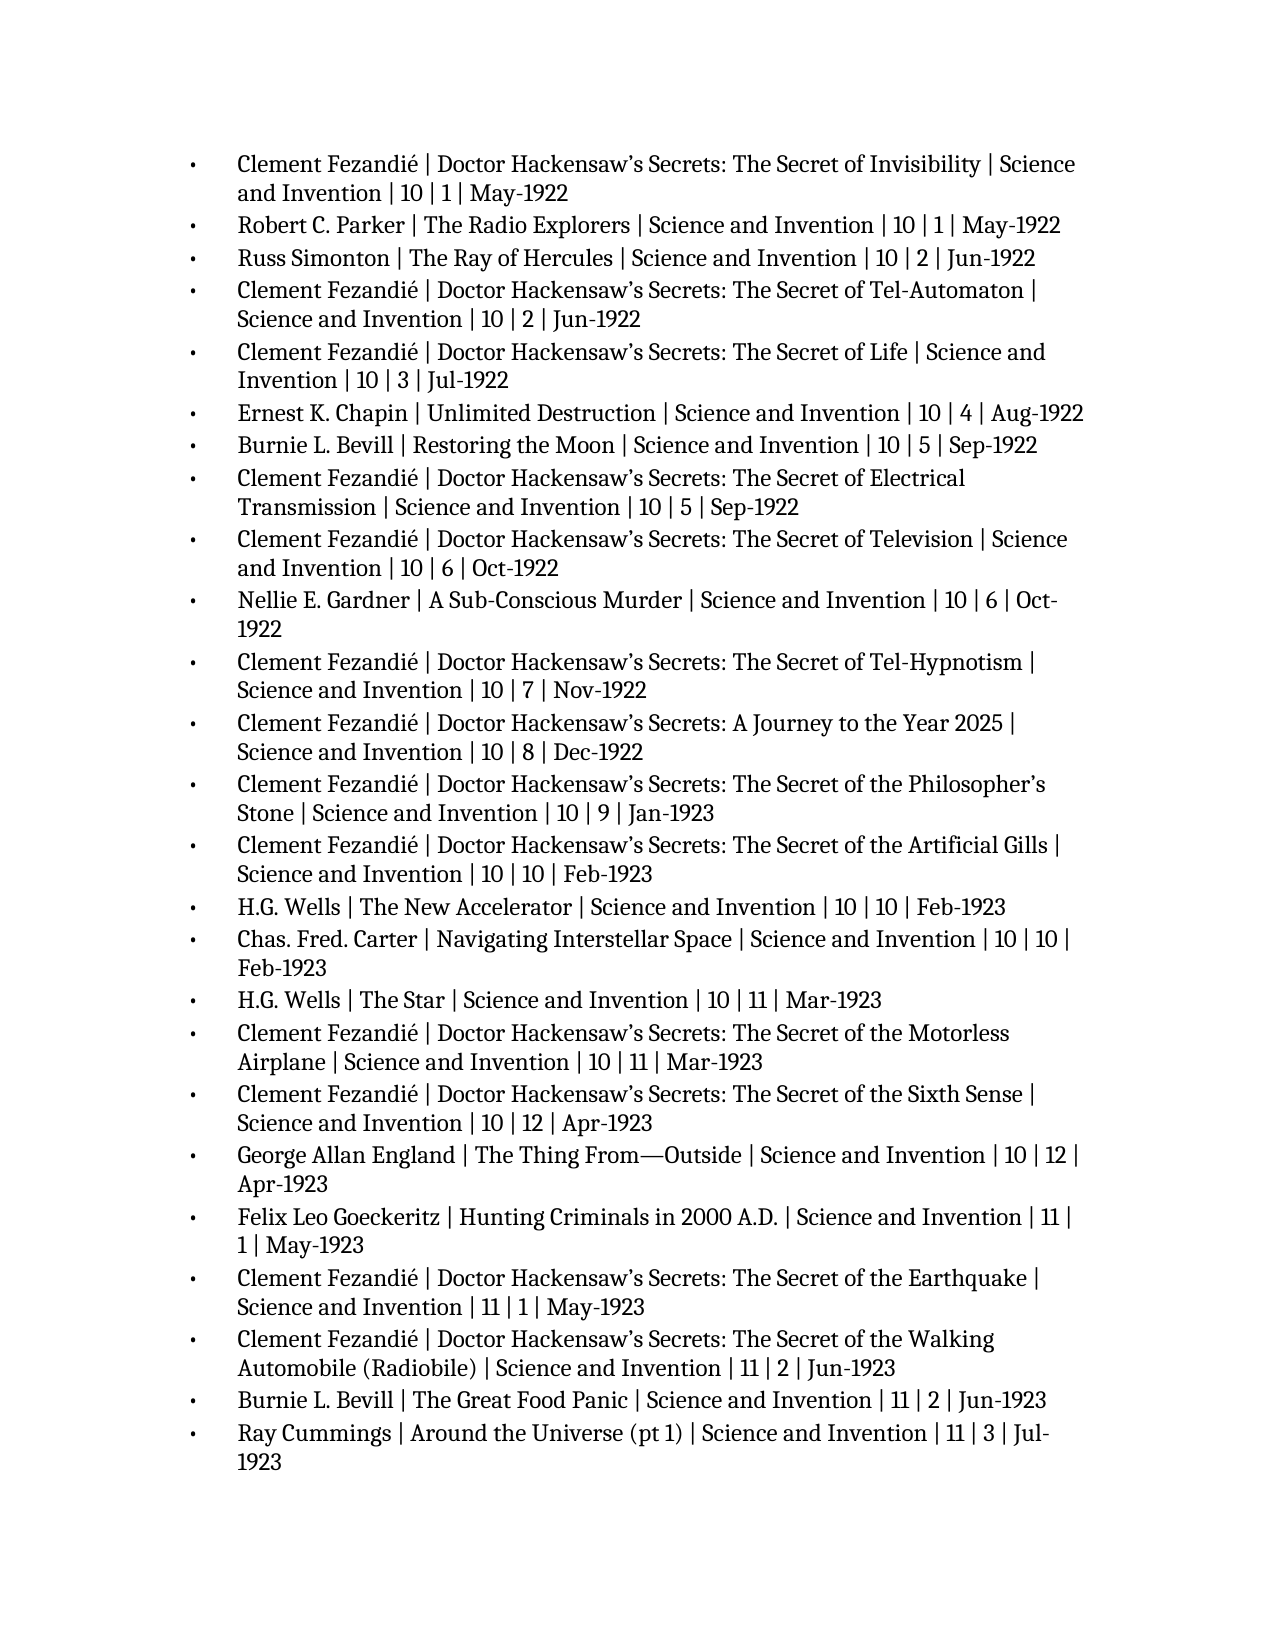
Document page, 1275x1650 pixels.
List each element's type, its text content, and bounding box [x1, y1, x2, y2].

list Clement Fezandié | Doctor Hackensaw’s Secrets: The Secret of Television | Science and Invention | 10 | 6 | Oct-1922 [187, 525, 1087, 582]
list George Allan England | The Thing From—Outside | Science and Invention | 10 | 12 | Apr-1923 [187, 1141, 1087, 1199]
list Clement Fezandié | Doctor Hackensaw’s Secrets: The Secret of Tel-Hypnotism | Science and Invention | 10 | 7 | Nov-1922 [187, 647, 1087, 705]
list Russ Simonton | The Ray of Hercules | Science and Invention | 10 | 2 | Jun-1922 [187, 244, 1087, 272]
list Burnie L. Bevill | Restoring the Moon | Science and Invention | 10 | 5 | Sep-1922 [187, 431, 1087, 460]
list Ernest K. Chapin | Unlimited Destruction | Science and Invention | 10 | 4 | Aug-1922 [187, 399, 1087, 427]
list Clement Fezandié | Doctor Hackensaw’s Secrets: The Secret of the Sixth Sense | Science and Invention | 10 | 12 | Apr-1923 [187, 1080, 1087, 1137]
list Clement Fezandié | Doctor Hackensaw’s Secrets: The Secret of Electrical Transmission | Science and Invention | 10 | 5 | Sep-1922 [187, 464, 1087, 521]
list Chas. Fred. Carter | Navigating Interstellar Space | Science and Invention | 10 | 10 | Feb-1923 [187, 925, 1087, 982]
list Ray Cummings | Around the Universe (pt 1) | Science and Invention | 11 | 3 | Jul-1923 [187, 1419, 1087, 1476]
list H.G. Wells | The New Accelerator | Science and Invention | 10 | 10 | Feb-1923 [187, 892, 1087, 921]
list Clement Fezandié | Doctor Hackensaw’s Secrets: The Secret of the Earthquake | Science and Invention | 11 | 1 | May-1923 [187, 1264, 1087, 1321]
list Felix Leo Goeckeritz | Hunting Criminals in 2000 A.D. | Science and Invention | 11 | 1 | May-1923 [187, 1202, 1087, 1260]
list Clement Fezandié | Doctor Hackensaw’s Secrets: A Journey to the Year 2025 | Science and Invention | 10 | 8 | Dec-1922 [187, 709, 1087, 766]
list Clement Fezandié | Doctor Hackensaw’s Secrets: The Secret of Invisibility | Science and Invention | 10 | 1 | May-1922 [187, 150, 1087, 207]
list Clement Fezandié | Doctor Hackensaw’s Secrets: The Secret of Life | Science and Invention | 10 | 3 | Jul-1922 [187, 337, 1087, 395]
list Clement Fezandié | Doctor Hackensaw’s Secrets: The Secret of the Philosopher’s Stone | Science and Invention | 10 | 9 | Jan-1923 [187, 770, 1087, 827]
list Nellie E. Gardner | A Sub-Conscious Murder | Science and Invention | 10 | 6 | Oct-1922 [187, 586, 1087, 644]
list Clement Fezandié | Doctor Hackensaw’s Secrets: The Secret of Tel-Automaton | Science and Invention | 10 | 2 | Jun-1922 [187, 276, 1087, 334]
list Clement Fezandié | Doctor Hackensaw’s Secrets: The Secret of the Artificial Gills | Science and Invention | 10 | 10 | Feb-1923 [187, 831, 1087, 889]
list Burnie L. Bevill | The Great Food Panic | Science and Invention | 11 | 2 | Jun-1923 [187, 1386, 1087, 1415]
list Clement Fezandié | Doctor Hackensaw’s Secrets: The Secret of the Walking Automobile (Radiobile) | Science and Invention | 11 | 2 | Jun-1923 [187, 1325, 1087, 1382]
list H.G. Wells | The Star | Science and Invention | 10 | 11 | Mar-1923 [187, 986, 1087, 1015]
list Clement Fezandié | Doctor Hackensaw’s Secrets: The Secret of the Motorless Airplane | Science and Invention | 10 | 11 | Mar-1923 [187, 1019, 1087, 1076]
list Robert C. Parker | The Radio Explorers | Science and Invention | 10 | 1 | May-1922 [187, 211, 1087, 240]
